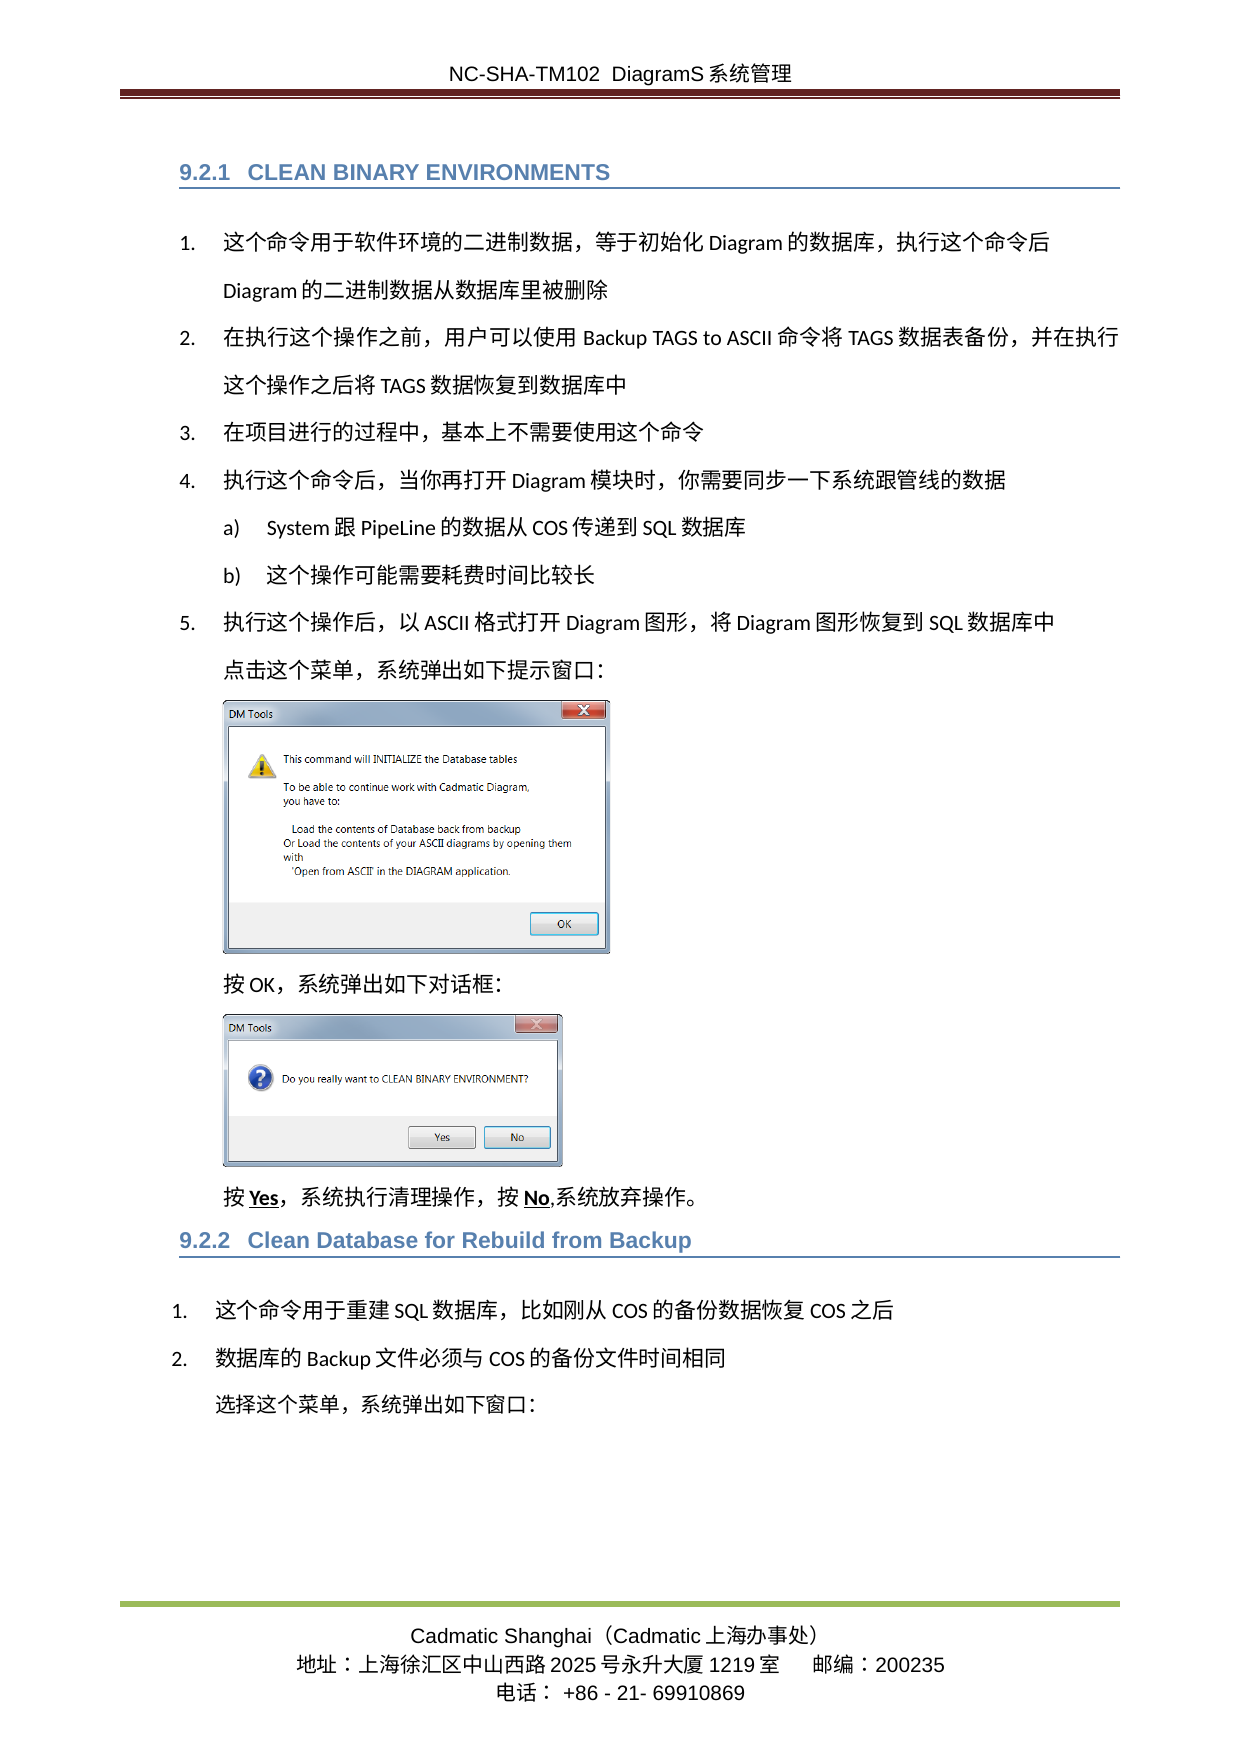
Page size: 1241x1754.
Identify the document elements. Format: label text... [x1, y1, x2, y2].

subtitle Clean Database for Rebuild from Backup [179, 1227, 1120, 1256]
list 按Yes，系统执行清理操作，按No,系统放弃操作。 [223, 1179, 1120, 1211]
text 选择这个菜单，系统弹出如下窗口： [215, 1388, 1120, 1419]
list 这个命令用于重建SQL数据库，比如刚从COS的备份数据恢复COS之后 [171, 1293, 1120, 1325]
list 这个命令用于软件环境的二进制数据，等于初始化Diagram的数据库，执行这个命令后Diagram的二进制数据从数据库里被删除 [179, 225, 1120, 304]
picture [222, 1014, 563, 1167]
picture [222, 700, 611, 954]
list 在执行这个操作之前，用户可以使用Backup TAGS to ASCII命令将TAGS数据表备份，并在执行这个操作之后将TAGS数据恢复到数据库中 [179, 320, 1120, 399]
list 数据库的Backup文件必须与COS的备份文件时间相同 [171, 1341, 1120, 1373]
list 点击这个菜单，系统弹出如下提示窗口： [223, 653, 1120, 684]
list 执行这个命令后，当你再打开Diagram模块时，你需要同步一下系统跟管线的数据 [179, 463, 1120, 494]
list 这个操作可能需要耗费时间比较长 [223, 558, 1120, 589]
list 按OK，系统弹出如下对话框： [223, 967, 1120, 999]
list 执行这个操作后，以ASCII格式打开Diagram图形，将Diagram图形恢复到SQL数据库中 [179, 605, 1120, 637]
subtitle CLEAN BINARY ENVIRONMENTS [179, 159, 1120, 187]
list 在项目进行的过程中，基本上不需要使用这个命令 [179, 415, 1120, 447]
list System跟PipeLine的数据从COS传递到SQL数据库 [223, 510, 1120, 542]
